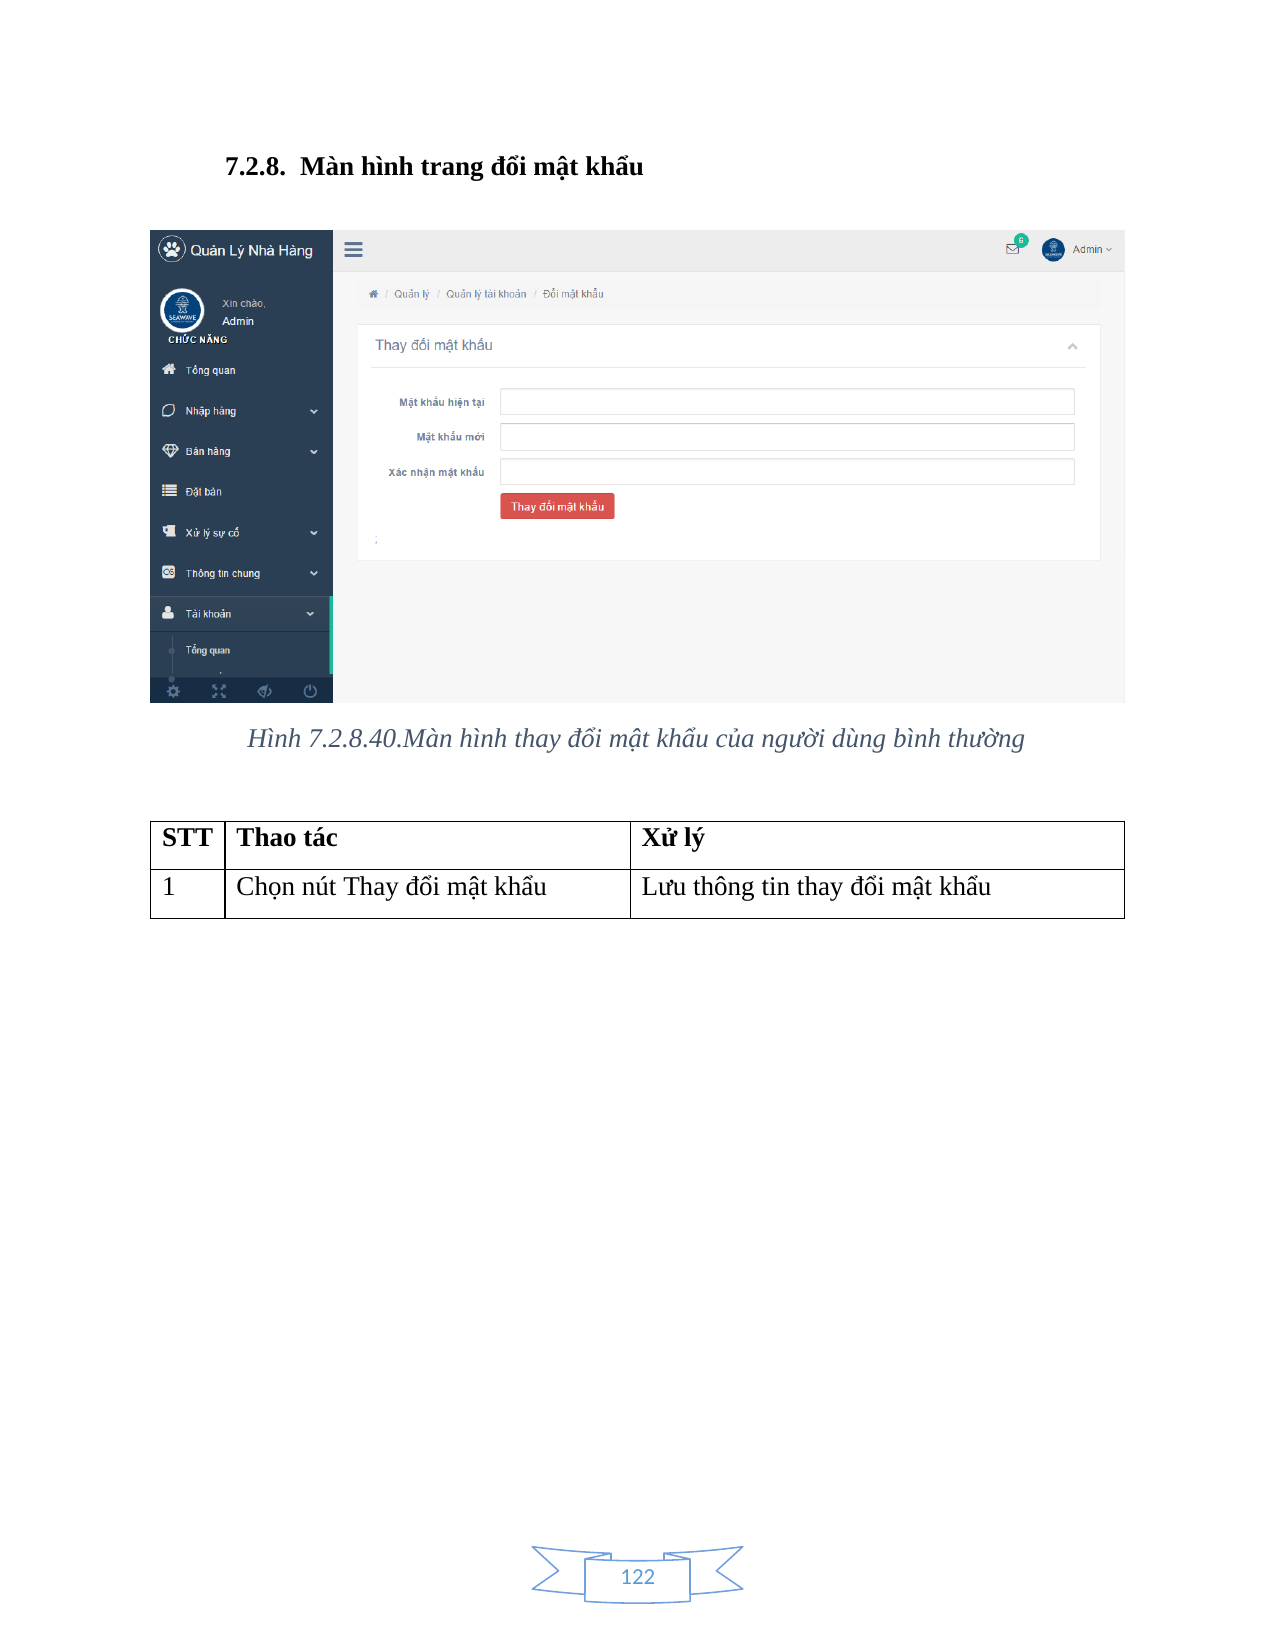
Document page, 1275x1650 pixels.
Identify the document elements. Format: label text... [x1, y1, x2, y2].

picture [150, 230, 1125, 703]
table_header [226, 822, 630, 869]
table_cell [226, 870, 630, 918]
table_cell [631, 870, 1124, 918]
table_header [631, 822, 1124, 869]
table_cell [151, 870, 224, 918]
subtitle Màn hình trang đổi mật khẩu [225, 150, 1125, 181]
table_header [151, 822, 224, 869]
